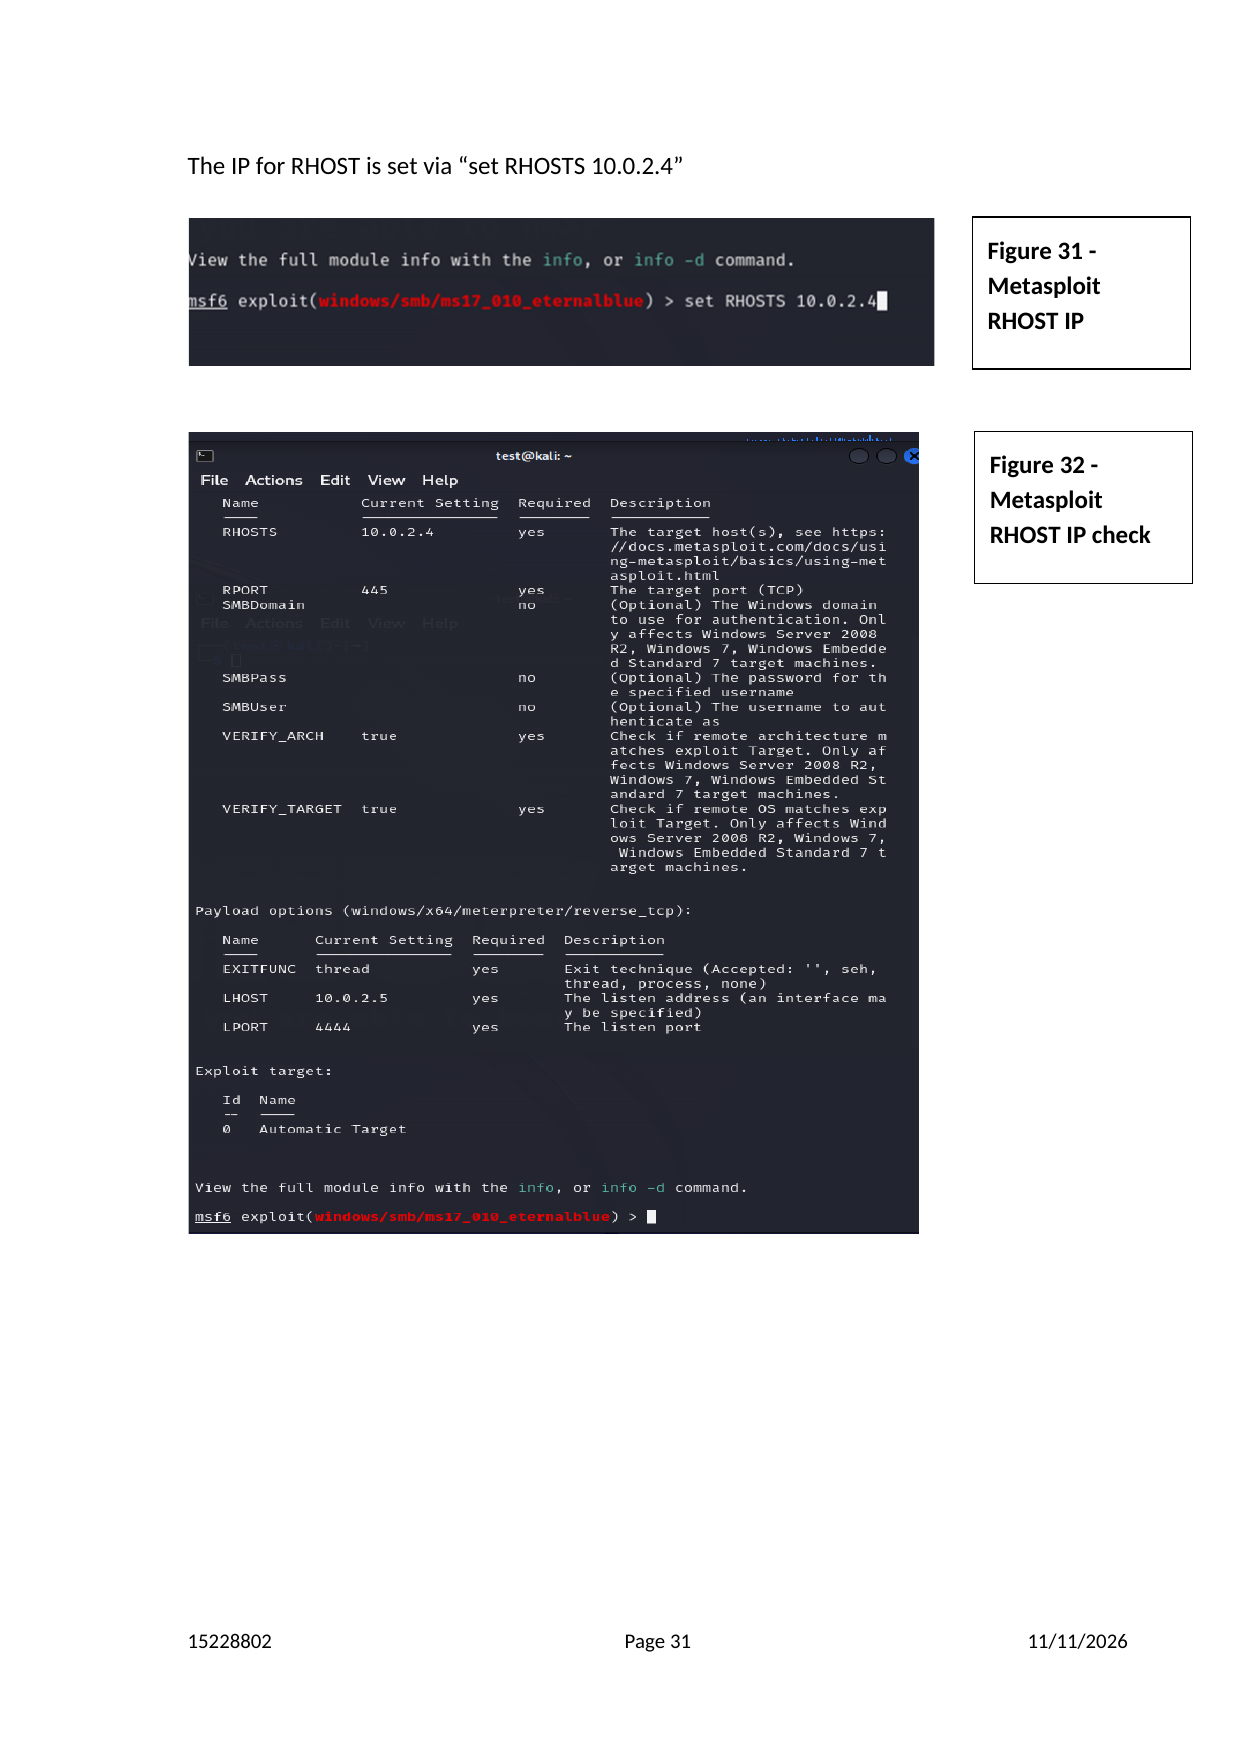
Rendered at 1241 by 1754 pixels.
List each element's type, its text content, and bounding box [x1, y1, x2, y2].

text The IP for RHOST is set via “set RHOSTS 10.0.2.4” [187, 150, 1053, 181]
picture [187, 218, 934, 365]
picture [187, 432, 918, 1231]
